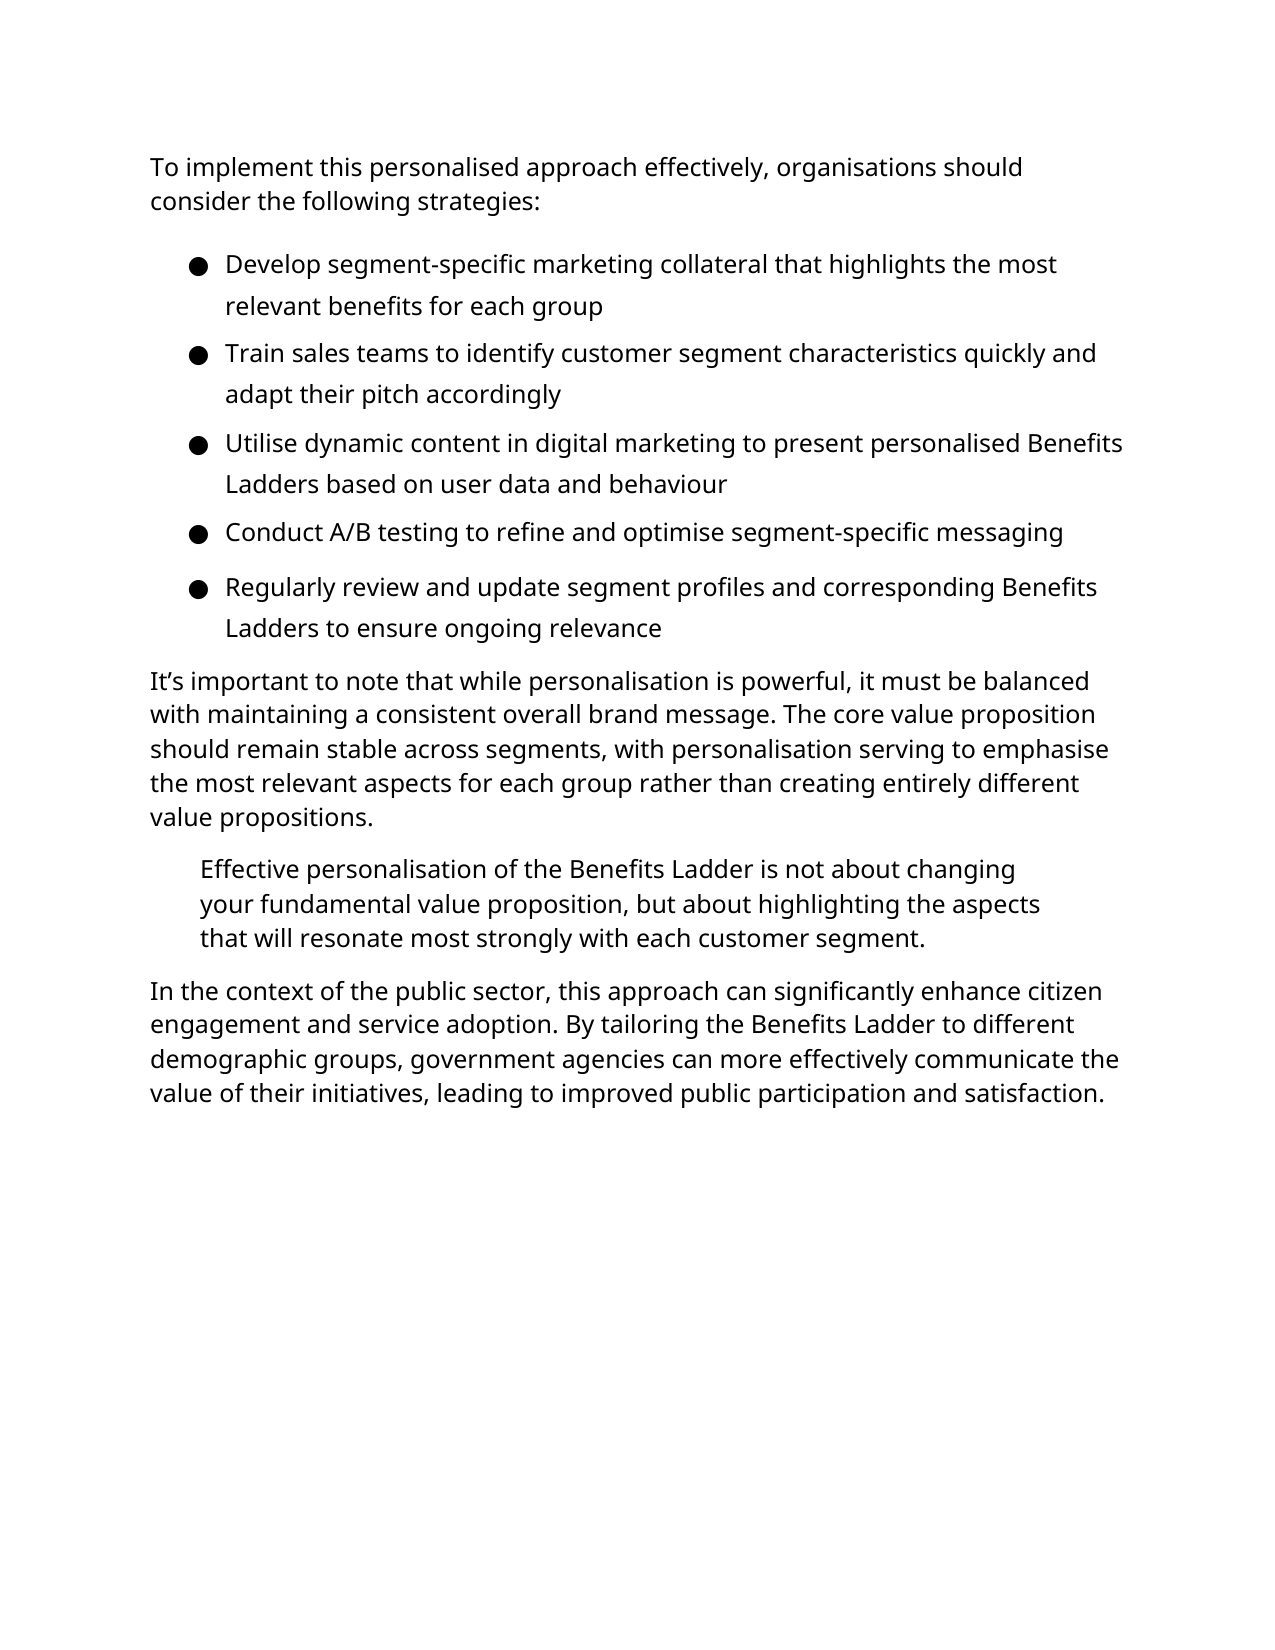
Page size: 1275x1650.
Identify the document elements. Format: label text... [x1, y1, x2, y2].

text In the context of the public sector, this approach can significantly enhance citizen engagement and service adoption. By tailoring the Benefits Ladder to different demographic groups, government agencies can more effectively communicate the value of their initiatives, leading to improved public participation and satisfaction. [150, 973, 1125, 1109]
list Develop segment-specific marketing collateral that highlights the most relevant benefits for each group [187, 237, 1125, 322]
text To implement this personalised approach effectively, organisations should consider the following strategies: [150, 150, 1125, 218]
text Effective personalisation of the Benefits Ladder is not about changing your fundamental value proposition, but about highlighting the aspects that will resonate most strongly with each customer segment. [200, 852, 1075, 954]
list Conduct A/B testing to refine and optimise segment-specific messaging [187, 504, 1125, 555]
list Regularly review and update segment profiles and corresponding Benefits Ladders to ensure ongoing relevance [187, 559, 1125, 644]
list Utilise dynamic content in digital marketing to present personalised Benefits Ladders based on user data and behaviour [187, 415, 1125, 500]
text It’s important to note that while personalisation is powerful, it must be balanced with maintaining a consistent overall brand message. The core value proposition should remain stable across segments, with personalisation serving to emphasise the most relevant aspects for each group rather than creating entirely different value propositions. [150, 663, 1125, 833]
list Train sales teams to identify customer segment characteristics quickly and adapt their pitch accordingly [187, 326, 1125, 411]
